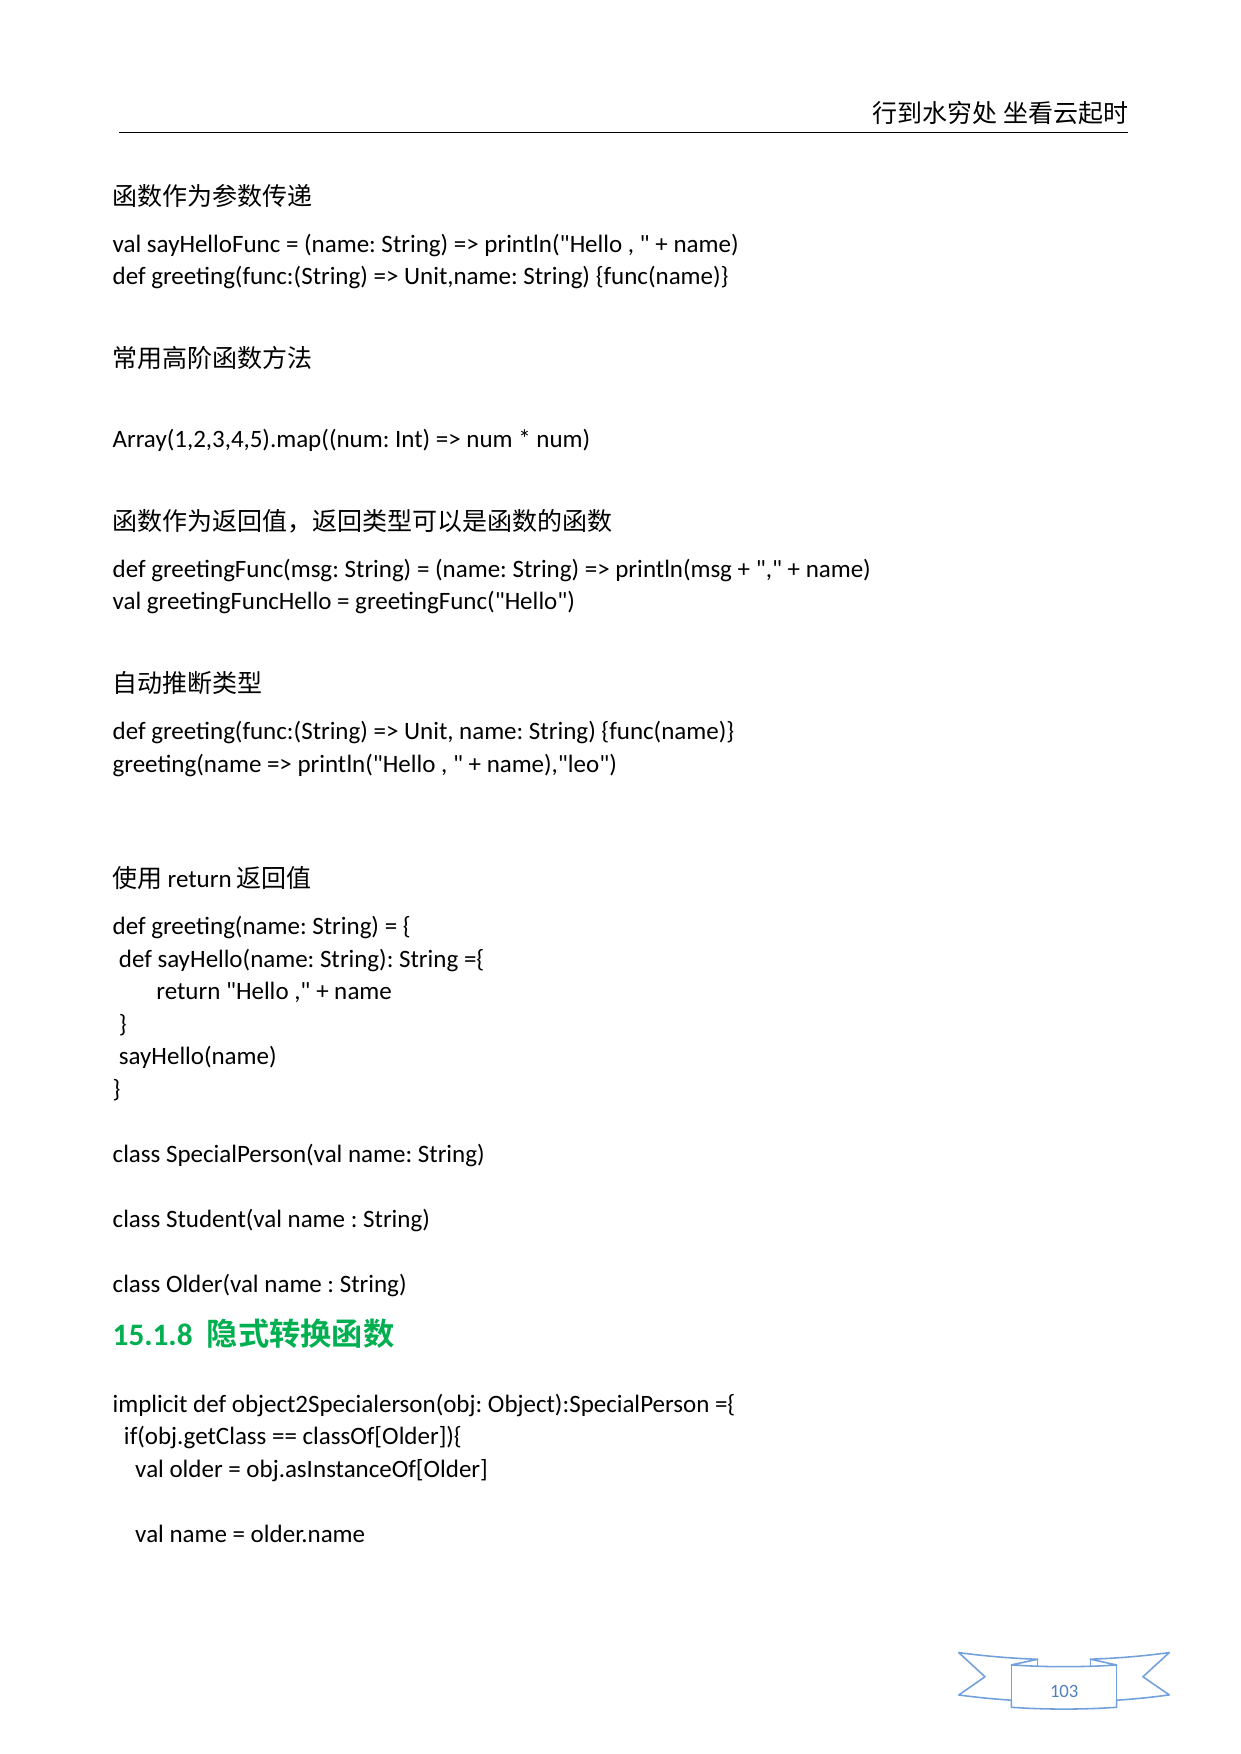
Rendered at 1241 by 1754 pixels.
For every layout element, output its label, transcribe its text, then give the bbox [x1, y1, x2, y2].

text class Student(val name : String) [112, 1202, 1128, 1234]
text 常用高阶函数方法 [112, 324, 1128, 389]
text Array(1,2,3,4,5).map((num: Int) => num * num) [112, 422, 1128, 454]
text greeting(name => println("Hello , " + name),"leo") [112, 747, 1128, 779]
text 自动推断类型 [112, 649, 1128, 714]
text def greetingFunc(msg: String) = (name: String) => println(msg + "," + name) [112, 552, 1128, 584]
subtitle 隐式转换函数 [112, 1299, 1128, 1364]
text def greeting(func:(String) => Unit, name: String) {func(name)} [112, 714, 1128, 747]
text 函数作为返回值，返回类型可以是函数的函数 [112, 487, 1128, 552]
text } [112, 1072, 1128, 1104]
text } [112, 1007, 1128, 1039]
text return "Hello ," + name [112, 974, 1128, 1007]
text 函数作为参数传递 [112, 162, 1128, 227]
text class SpecialPerson(val name: String) [112, 1137, 1128, 1169]
text 使用return返回值 [112, 844, 1128, 909]
text val name = older.name [112, 1517, 1128, 1549]
text sayHello(name) [112, 1039, 1128, 1072]
text val greetingFuncHello = greetingFunc("Hello") [112, 584, 1128, 617]
text implicit def object2Specialerson(obj: Object):SpecialPerson ={ [112, 1387, 1128, 1419]
text def sayHello(name: String): String ={ [112, 942, 1128, 974]
text val sayHelloFunc = (name: String) => println("Hello , " + name) [112, 227, 1128, 259]
text if(obj.getClass == classOf[Older]){ [112, 1419, 1128, 1452]
text val older = obj.asInstanceOf[Older] [112, 1452, 1128, 1484]
text def greeting(name: String) = { [112, 909, 1128, 942]
text def greeting(func:(String) => Unit,name: String) {func(name)} [112, 259, 1128, 292]
text class Older(val name : String) [112, 1267, 1128, 1299]
